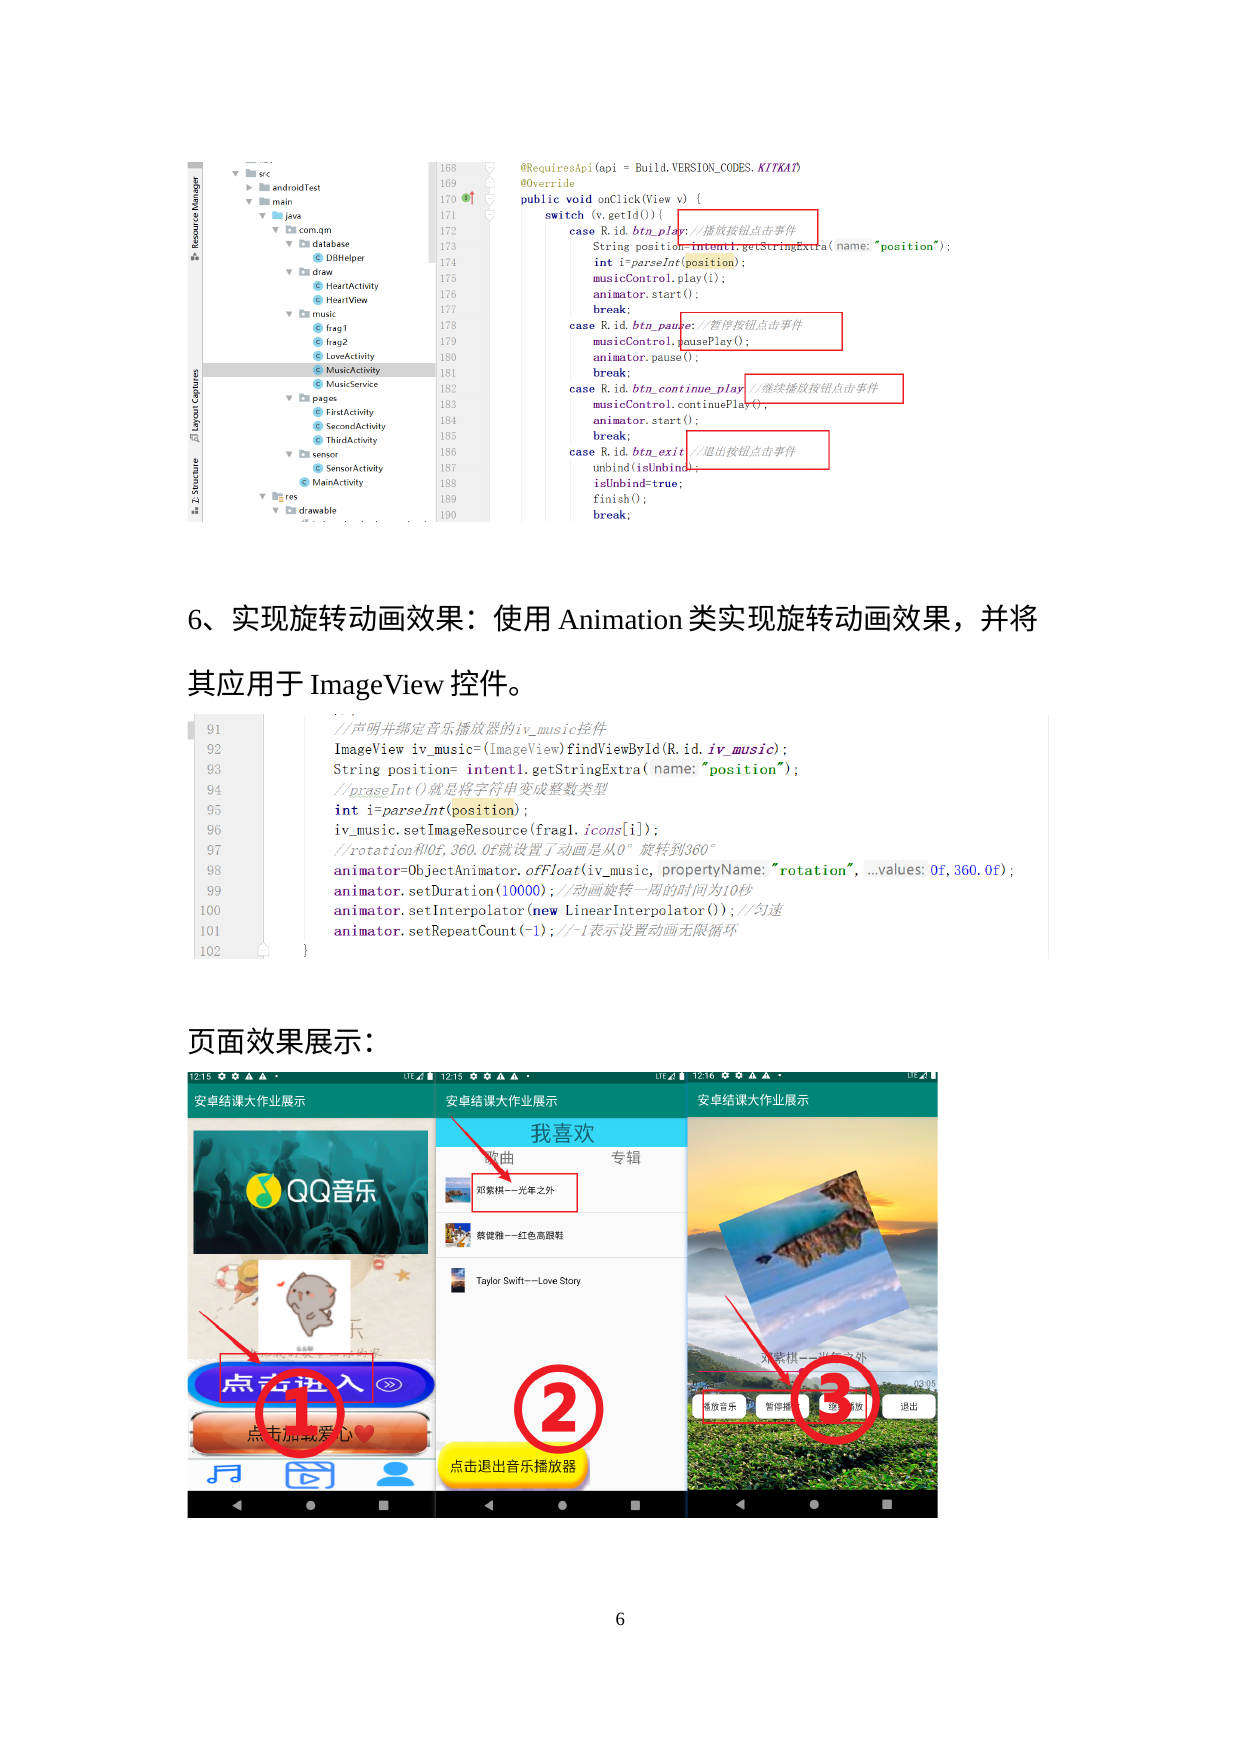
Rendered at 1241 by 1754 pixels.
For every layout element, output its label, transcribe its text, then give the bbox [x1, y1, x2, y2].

text 6、实现旋转动画效果：使用Animation类实现旋转动画效果，并将其应用于ImageView控件。 [187, 584, 1053, 714]
picture [187, 714, 1053, 959]
text 页面效果展示： [187, 1007, 1053, 1072]
picture [187, 162, 1053, 522]
picture [187, 1072, 938, 1518]
